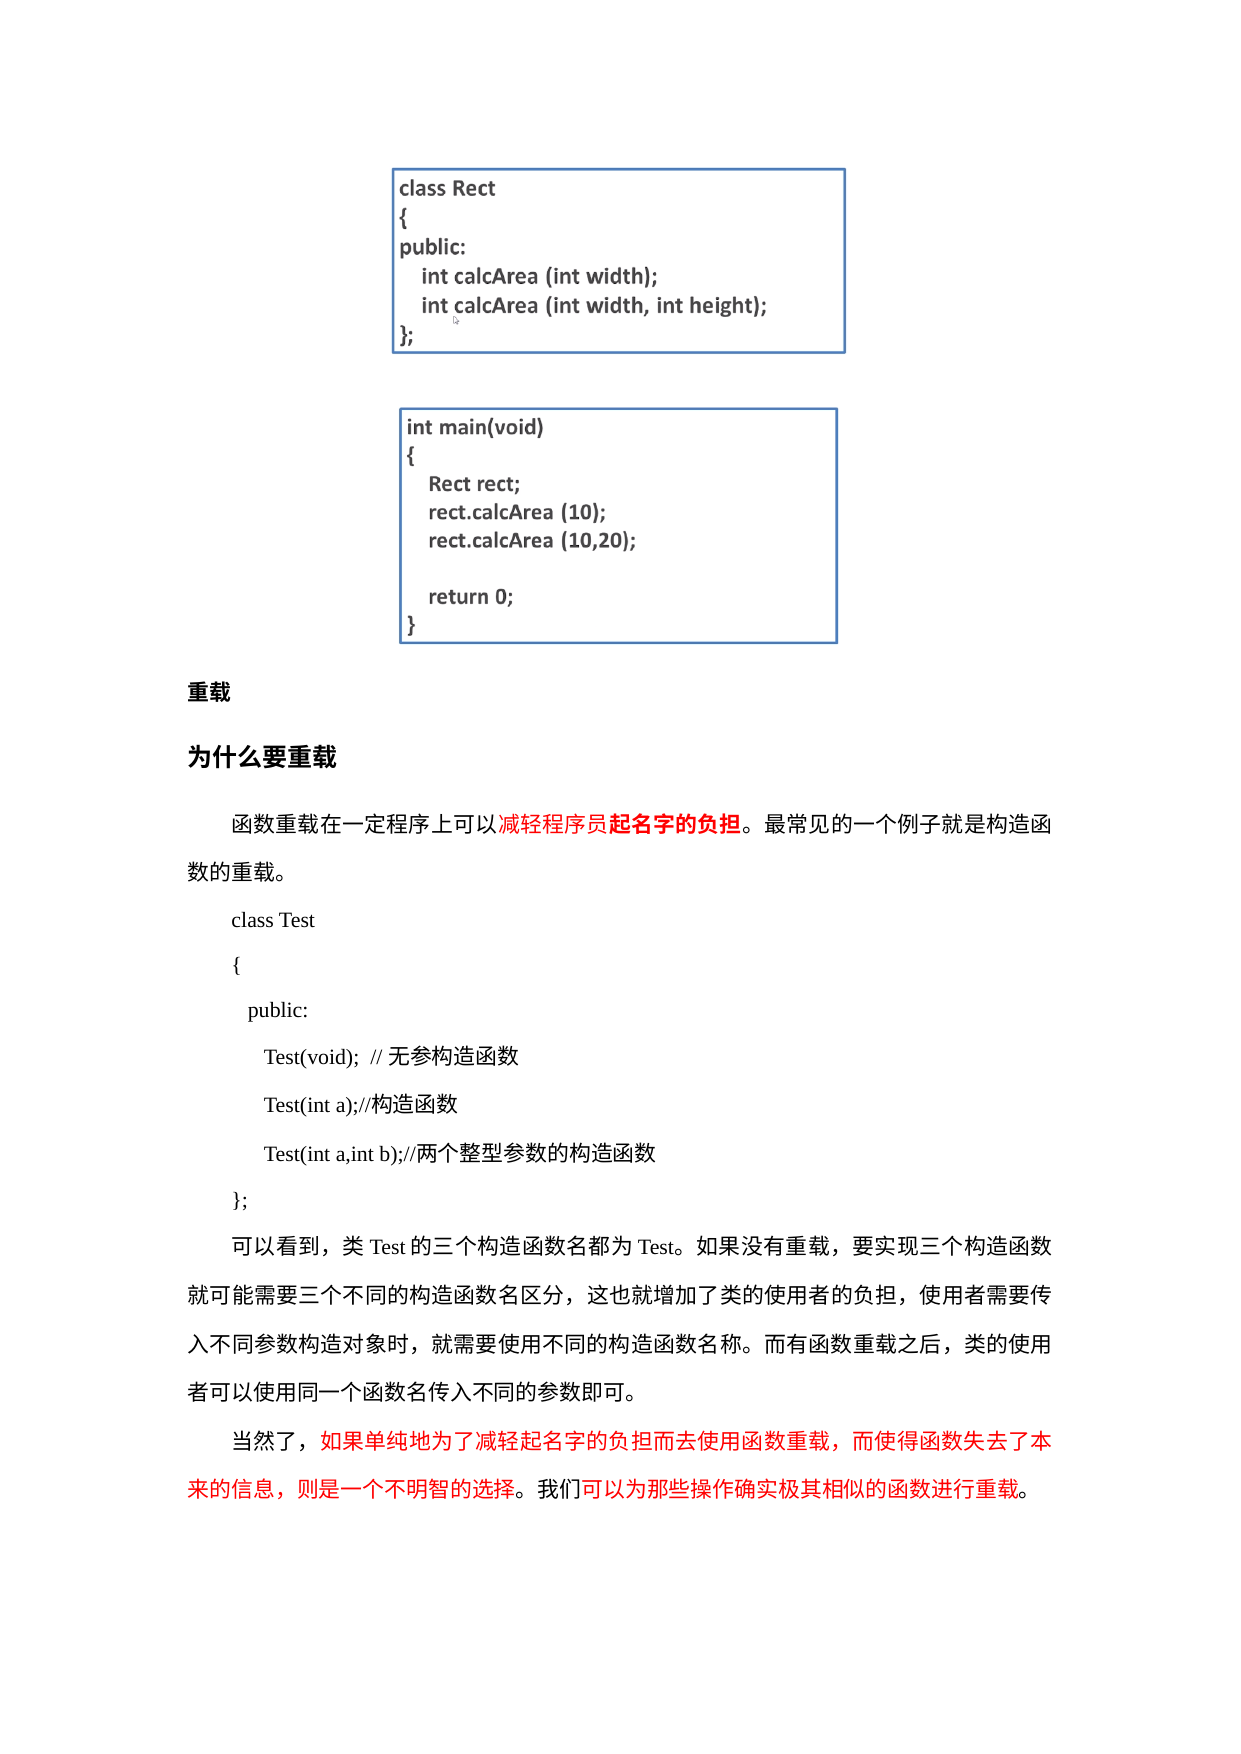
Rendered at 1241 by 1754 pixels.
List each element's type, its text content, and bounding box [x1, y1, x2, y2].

text { [231, 948, 1053, 981]
text 重载 [187, 675, 1053, 707]
picture [386, 162, 854, 359]
picture [393, 402, 847, 652]
text Test(void); // 无参构造函数 [231, 1038, 1053, 1071]
text 函数重载在一定程序上可以减轻程序员起名字的负担。最常见的一个例子就是构造函数的重载。 [187, 806, 1053, 887]
subtitle 为什么要重载 [187, 723, 1053, 788]
text Test(int a,int b);//两个整型参数的构造函数 [231, 1135, 1053, 1168]
text class Test [231, 903, 1053, 936]
text }; [231, 1183, 1053, 1216]
text 当然了，如果单纯地为了减轻起名字的负担而去使用函数重载，而使得函数失去了本来的信息，则是一个不明智的选择。我们可以为那些操作确实极其相似的函数进行重载。 [187, 1423, 1053, 1504]
text 可以看到，类Test的三个构造函数名都为Test。如果没有重载，要实现三个构造函数就可能需要三个不同的构造函数名区分，这也就增加了类的使用者的负担，使用者需要传入不同参数构造对象时，就需要使用不同的构造函数名称。而有函数重载之后，类的使用者可以使用同一个函数名传入不同的参数即可。 [187, 1229, 1053, 1407]
text public: [231, 993, 1053, 1026]
text Test(int a);//构造函数 [231, 1087, 1053, 1119]
